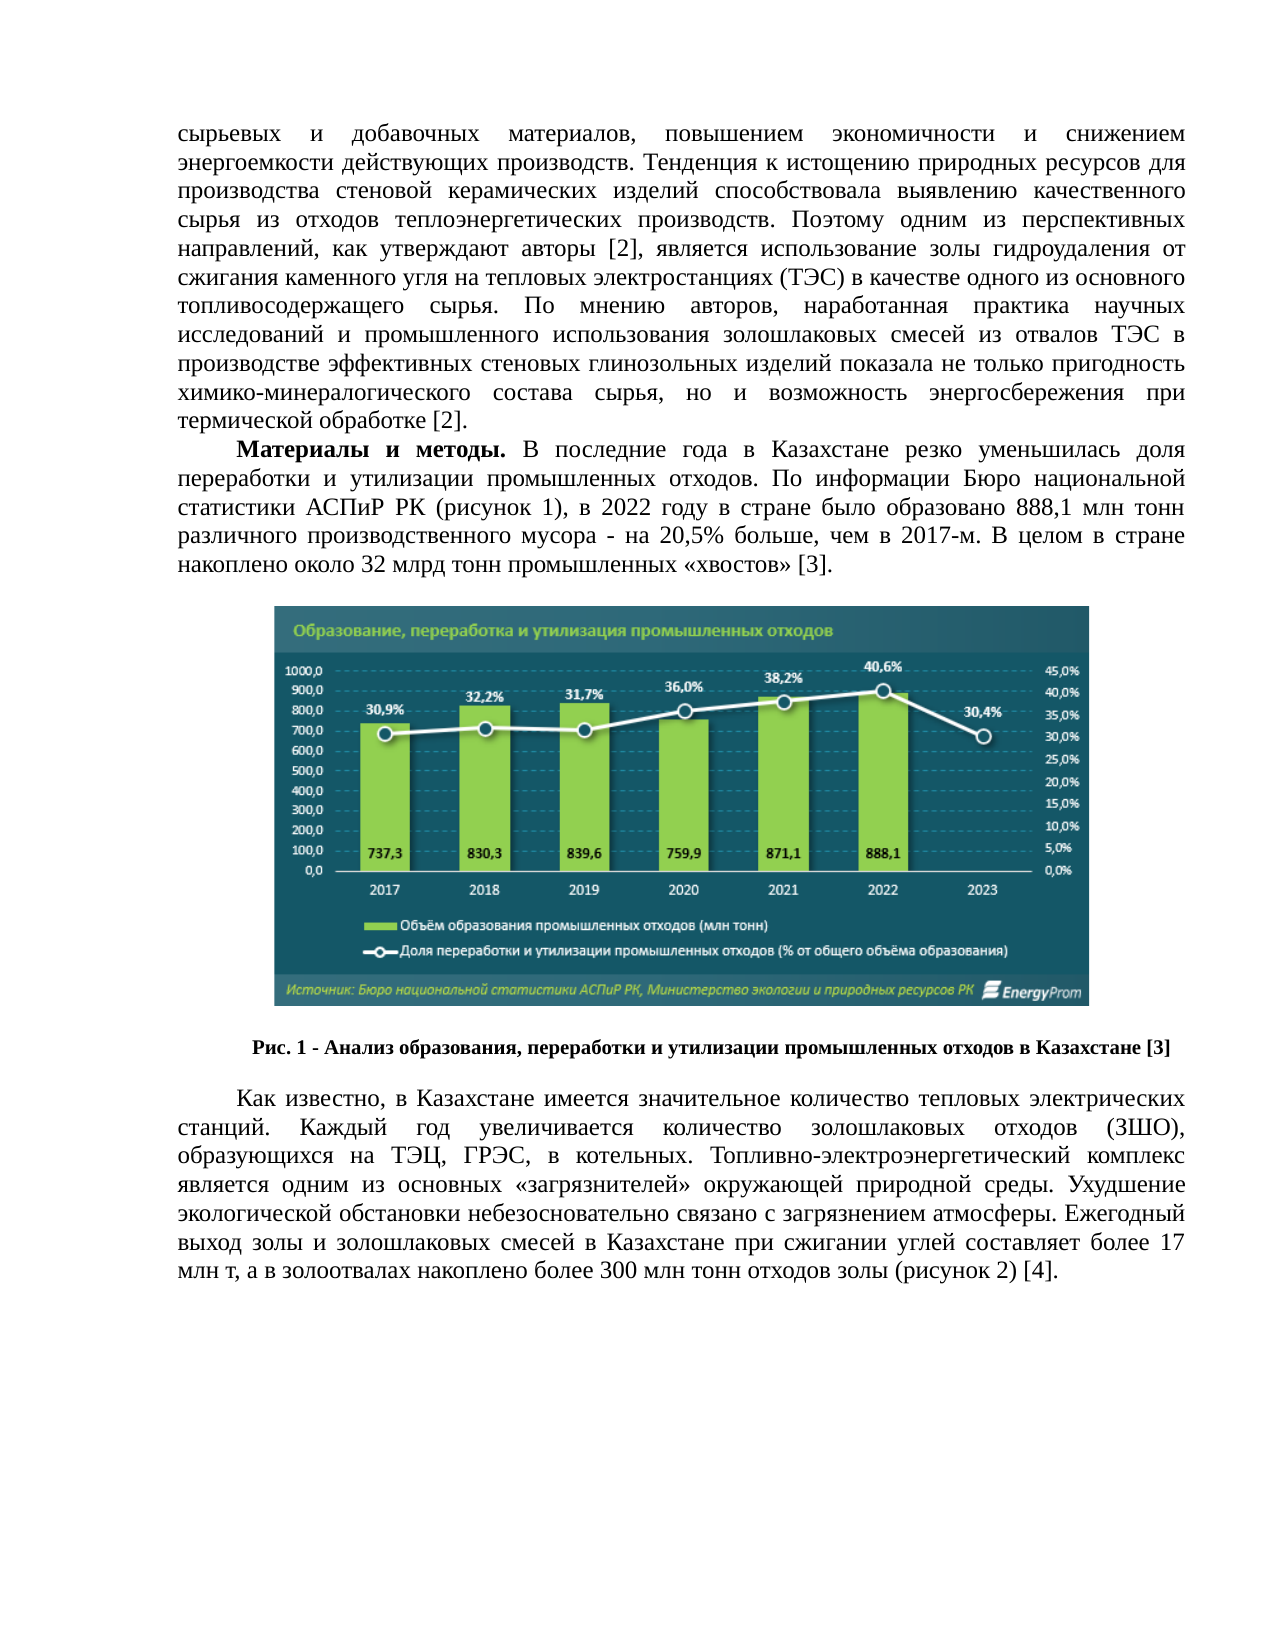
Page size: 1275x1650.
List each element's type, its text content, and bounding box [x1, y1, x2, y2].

picture [274, 606, 1090, 1006]
text Рис. 1 - Анализ образования, переработки и утилизации промышленных отходов в Казахстане [3] [177, 1035, 1186, 1059]
text Материалы и методы. В последние года в Казахстане резко уменьшилась доля переработки и утилизации промышленных отходов. По информации Бюро национальной статистики АСПиР РК (рисунок 1), в 2022 году в стране было образовано 888,1 млн тонн различного производственного мусора - на 20,5% больше, чем в 2017-м. В целом в стране накоплено около 32 млрд тонн промышленных «хвостов» [3]. [177, 434, 1186, 578]
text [177, 118, 1186, 434]
text Как известно, в Казахстане имеется значительное количество тепловых электрических станций. Каждый год увеличивается количество золошлаковых отходов (ЗШО), образующихся на ТЭЦ, ГРЭС, в котельных. Топливно-электроэнергетический комплекс является одним из основных «загрязнителей» окружающей природной среды. Ухудшение экологической обстановки небезосновательно связано с загрязнением атмосферы. Ежегодный выход золы и золошлаковых смесей в Казахстане при сжигании углей составляет более 17 млн т, а в золоотвалах накоплено более 300 млн тонн отходов золы (рисунок 2) [4]. [177, 1083, 1186, 1284]
